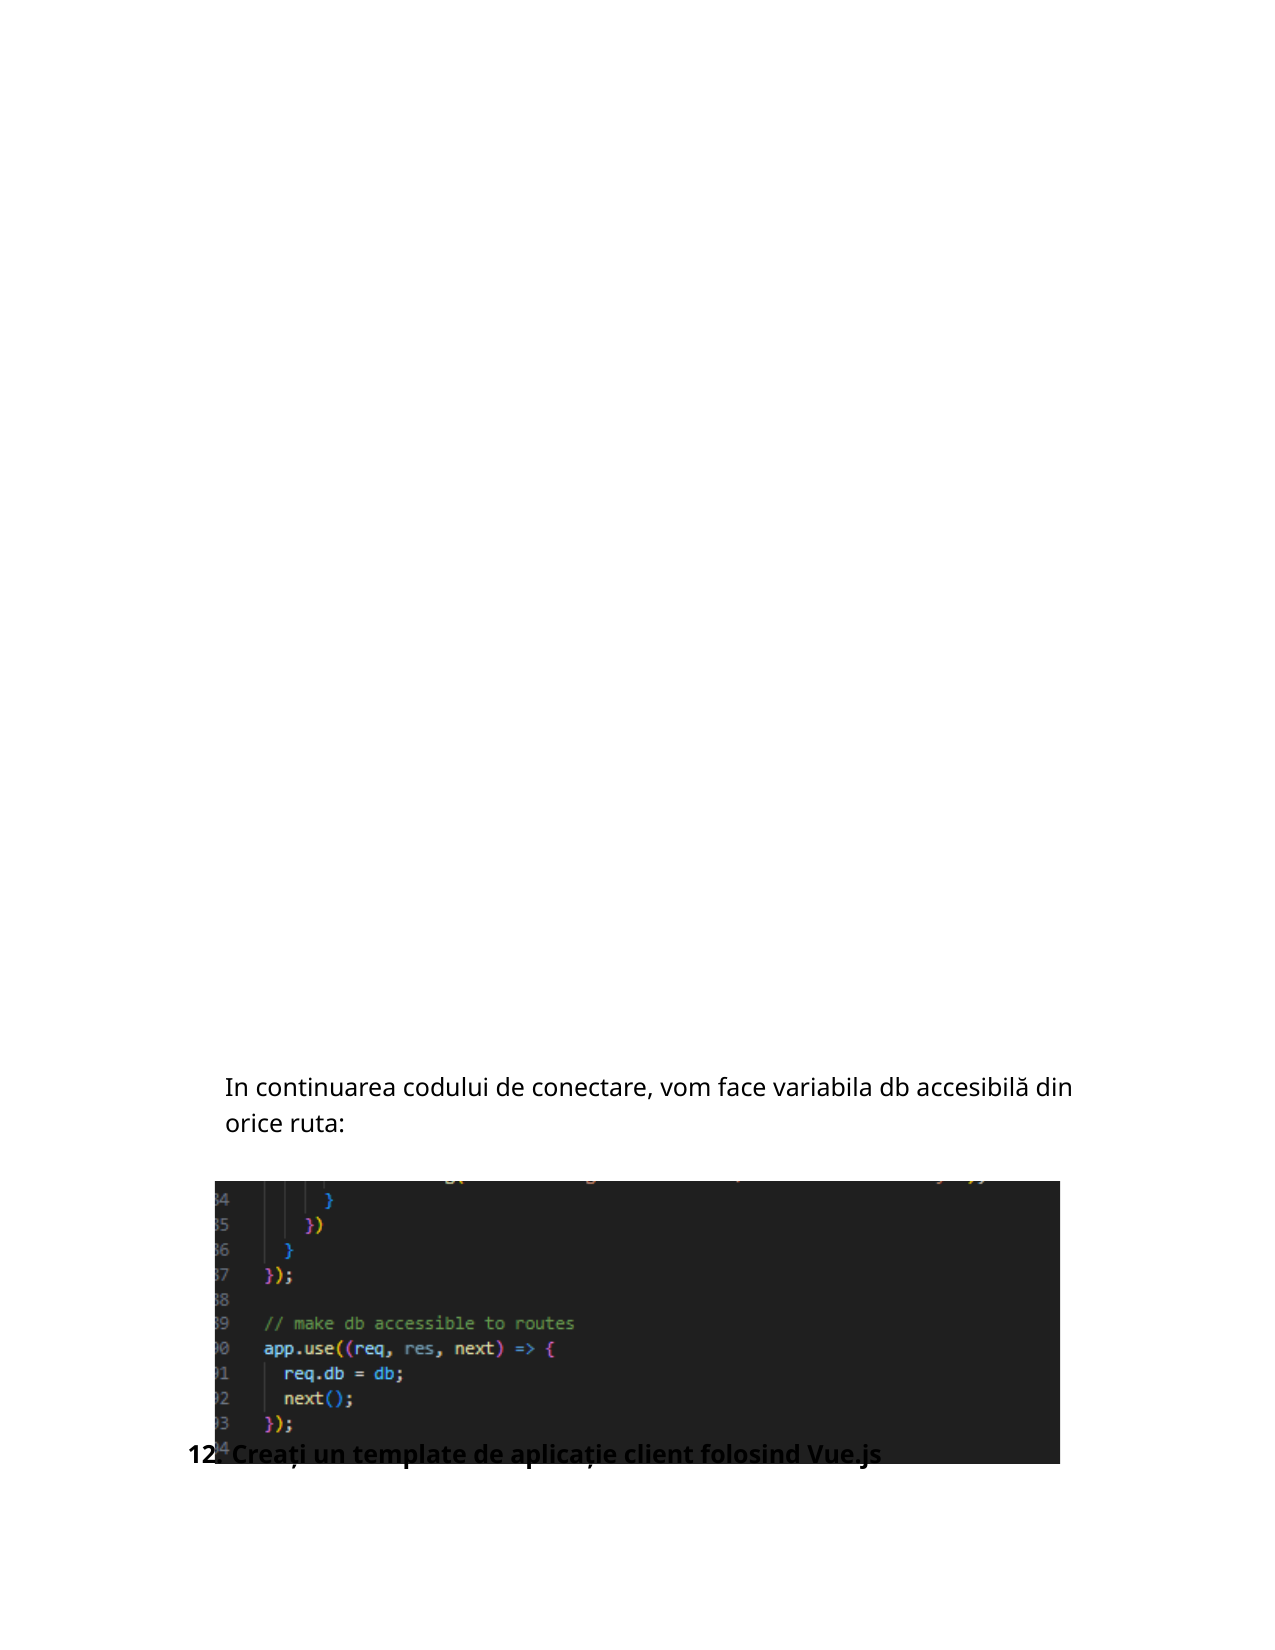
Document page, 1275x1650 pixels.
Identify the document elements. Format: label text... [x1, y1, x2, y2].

list Creați un template de aplicație client folosind Vue.js [187, 1437, 1125, 1471]
list In continuarea codului de conectare, vom face variabila db accesibilă din orice ruta: [225, 1069, 1125, 1140]
picture [214, 1181, 1061, 1437]
